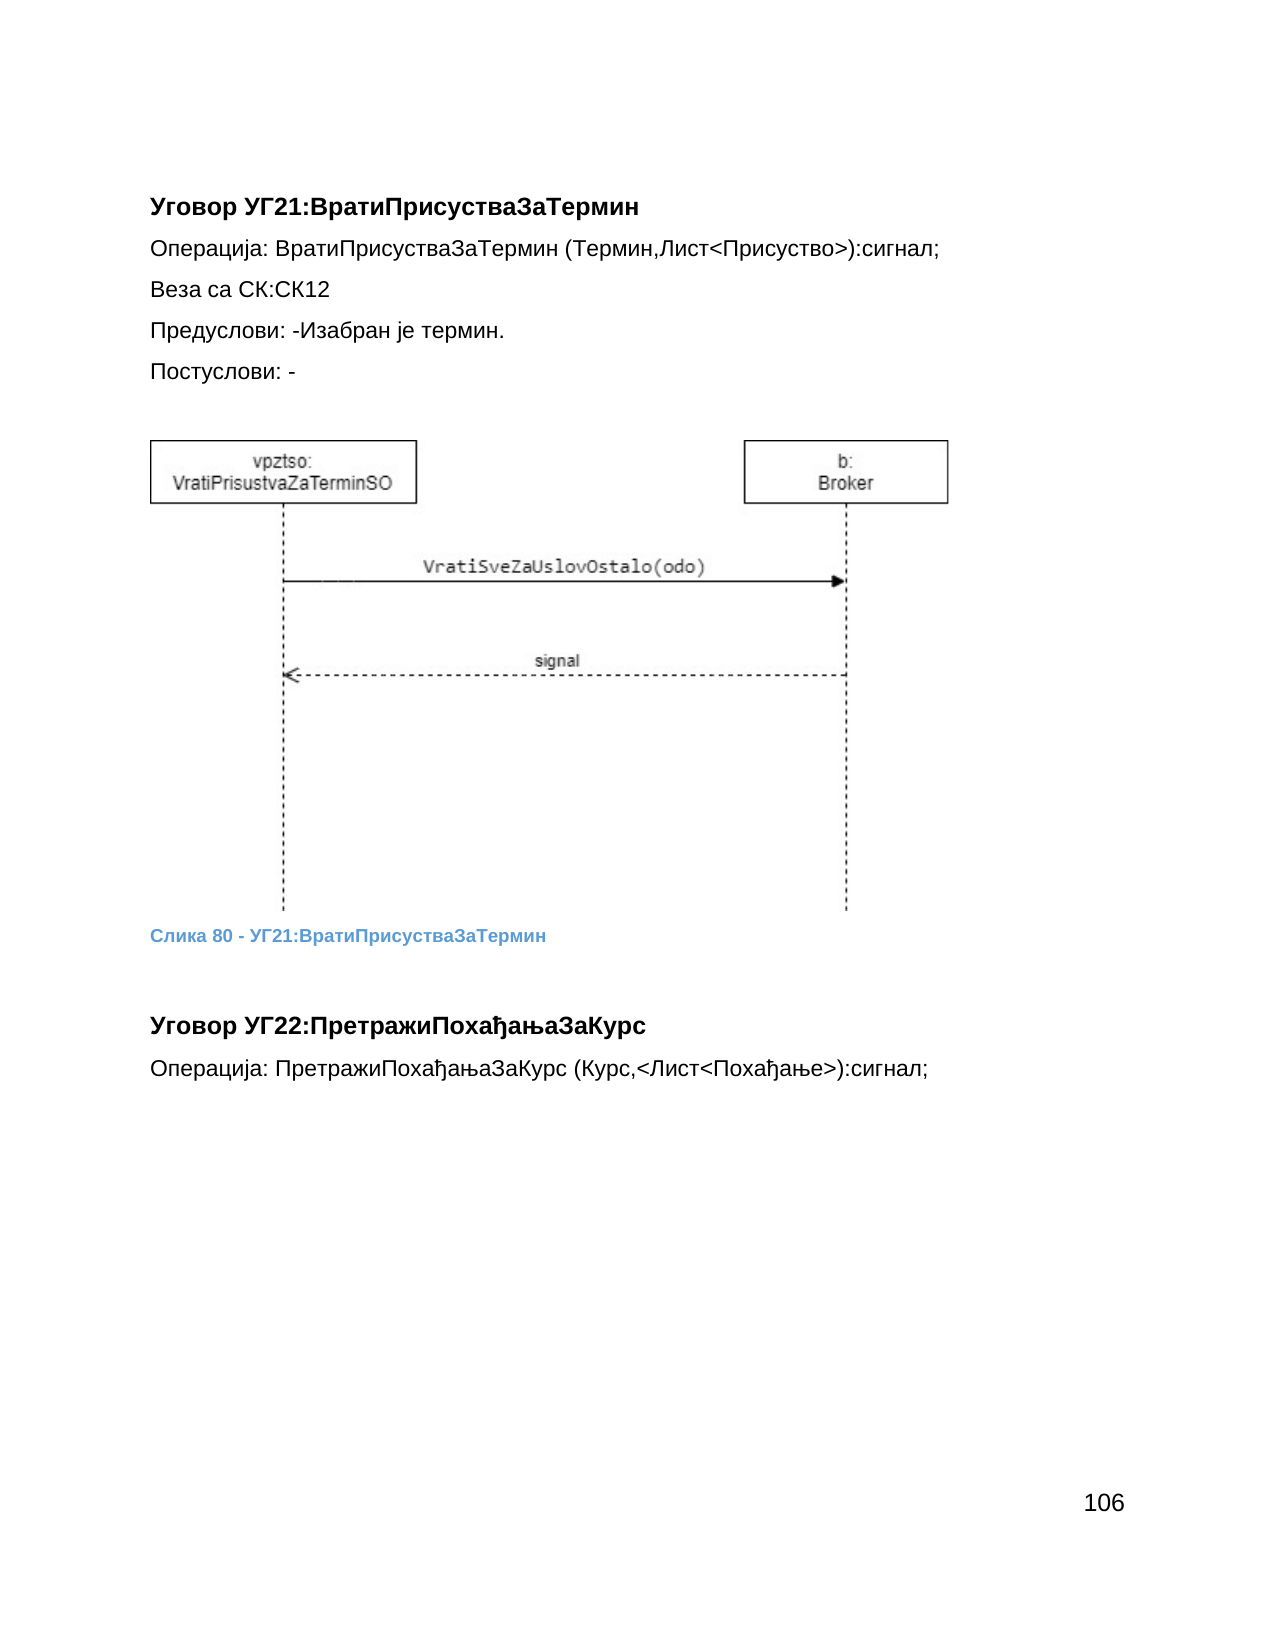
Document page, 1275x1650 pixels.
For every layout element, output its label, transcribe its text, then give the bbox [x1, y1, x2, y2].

text Веза са СК:СК12 [150, 276, 1125, 302]
picture [150, 440, 949, 911]
subtitle Уговор УГ22:ПретражиПохађањаЗаКурс [150, 1011, 1125, 1040]
text Операција: ПретражиПохађањаЗаКурс (Курс,<Лист<Похађање>):сигнал; [150, 1054, 1125, 1081]
text Предуслови: -Изабран је термин. [150, 317, 1125, 343]
subtitle Уговор УГ21:ВратиПрисустваЗаТермин [150, 192, 1125, 220]
text Операција: ВратиПрисустваЗаТермин (Термин,Лист<Присуство>):сигнал; [150, 235, 1125, 261]
text Постуслови: - [150, 358, 1125, 384]
text Слика 80 - УГ21:ВратиПрисустваЗаТермин [150, 925, 1125, 947]
